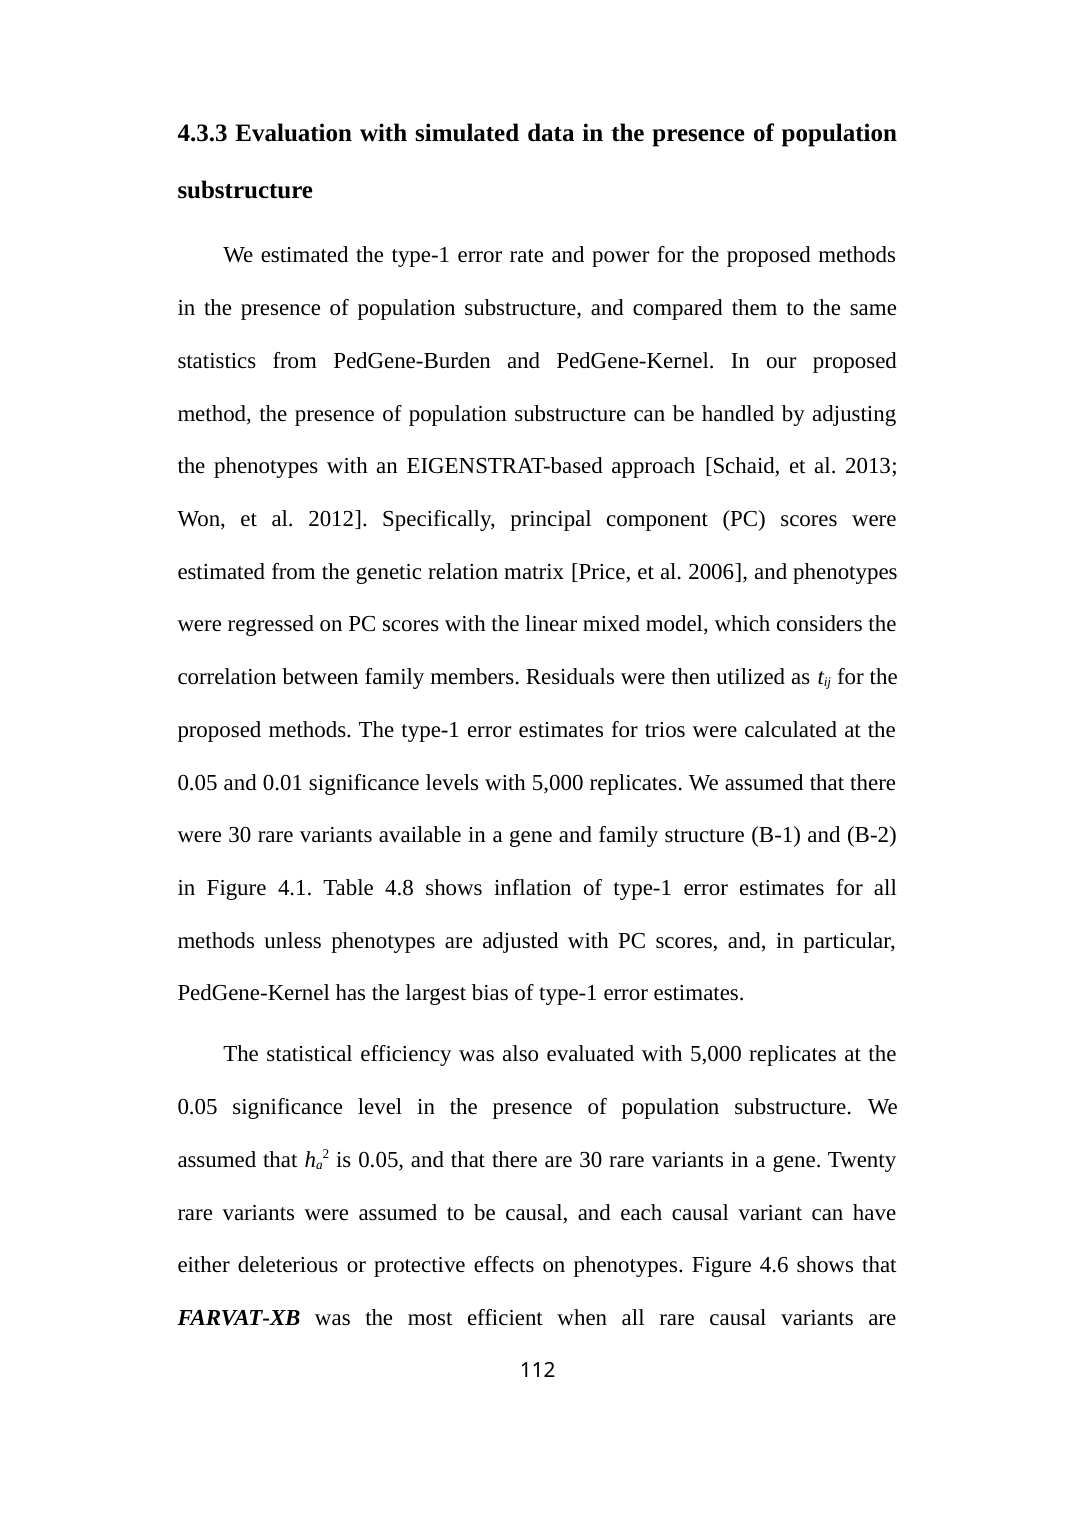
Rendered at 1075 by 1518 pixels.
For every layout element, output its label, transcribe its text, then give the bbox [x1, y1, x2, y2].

text 4.3.3 Evaluation with simulated data in the presence of population substructure [177, 118, 898, 204]
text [177, 1040, 898, 1330]
text We estimated the type-1 error rate and power for the proposed methods in the presence of population substructure, and compared them to the same statistics from PedGene-Burden and PedGene-Kernel. In our proposed method, the presence of population substructure can be handled by adjusting the phenotypes with an EIGENSTRAT-based approach [Schaid, et al. 2013; Won, et al. 2012]. Specifically, principal component (PC) scores were estimated from the genetic relation matrix [Price, et al. 2006], and phenotypes were regressed on PC scores with the linear mixed model, which considers the correlation between family members. Residuals were then utilized as tij for the proposed methods. The type-1 error estimates for trios were calculated at the 0.05 and 0.01 significance levels with 5,000 replicates. We assumed that there were 30 rare variants available in a gene and family structure (B-1) and (B-2) in Figure 4.1. Table 4.8 shows inflation of type-1 error estimates for all methods unless phenotypes are adjusted with PC scores, and, in particular, PedGene-Kernel has the largest bias of type-1 error estimates. [177, 241, 898, 1006]
